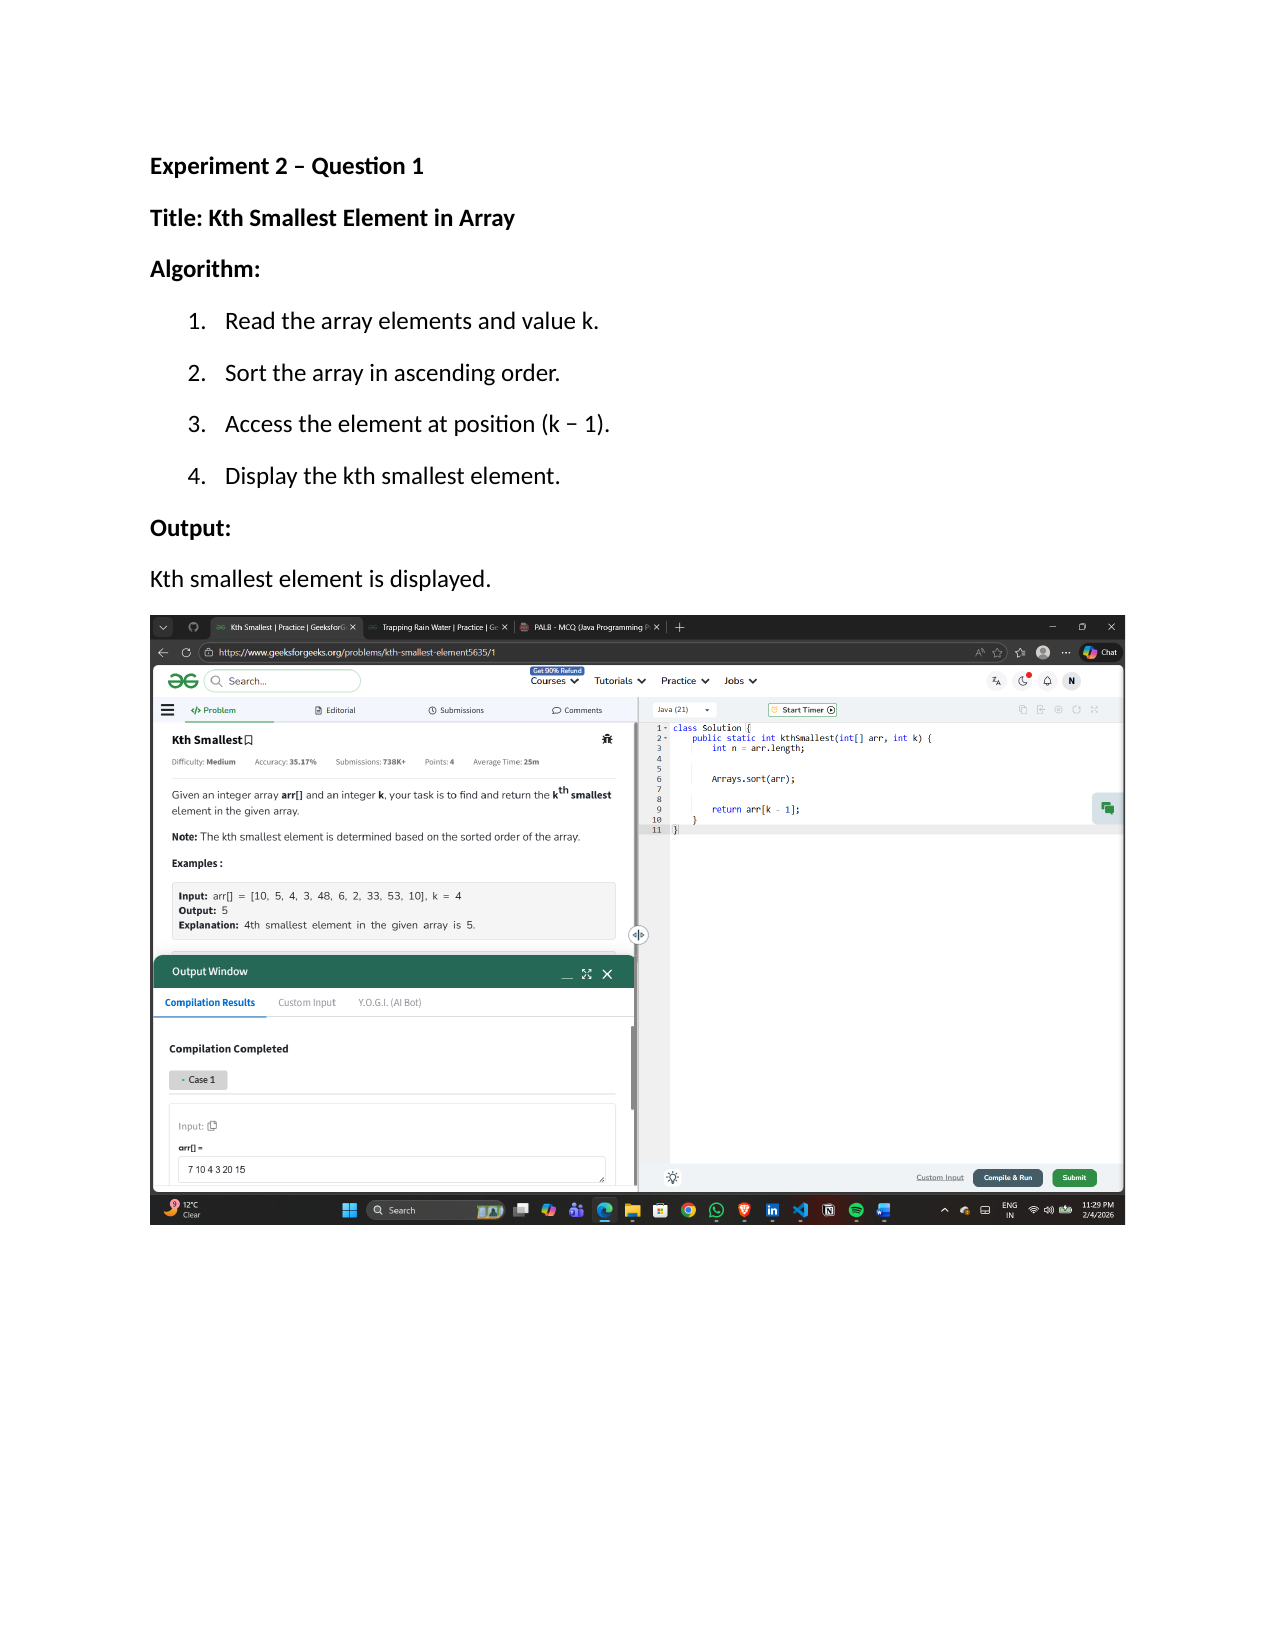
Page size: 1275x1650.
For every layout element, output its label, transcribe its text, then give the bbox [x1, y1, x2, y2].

picture [150, 615, 1125, 1225]
text Kth smallest element is displayed. [150, 563, 1125, 594]
text Output: [150, 512, 1125, 542]
list Sort the array in ascending order. [187, 357, 1125, 387]
list Display the kth smallest element. [187, 460, 1125, 491]
text Experiment 2 – Question 1 [150, 150, 1125, 181]
list Read the array elements and value k. [187, 305, 1125, 336]
text Algorithm: [150, 253, 1125, 284]
list Access the element at position (k − 1). [187, 408, 1125, 439]
text Title: Kth Smallest Element in Array [150, 202, 1125, 232]
